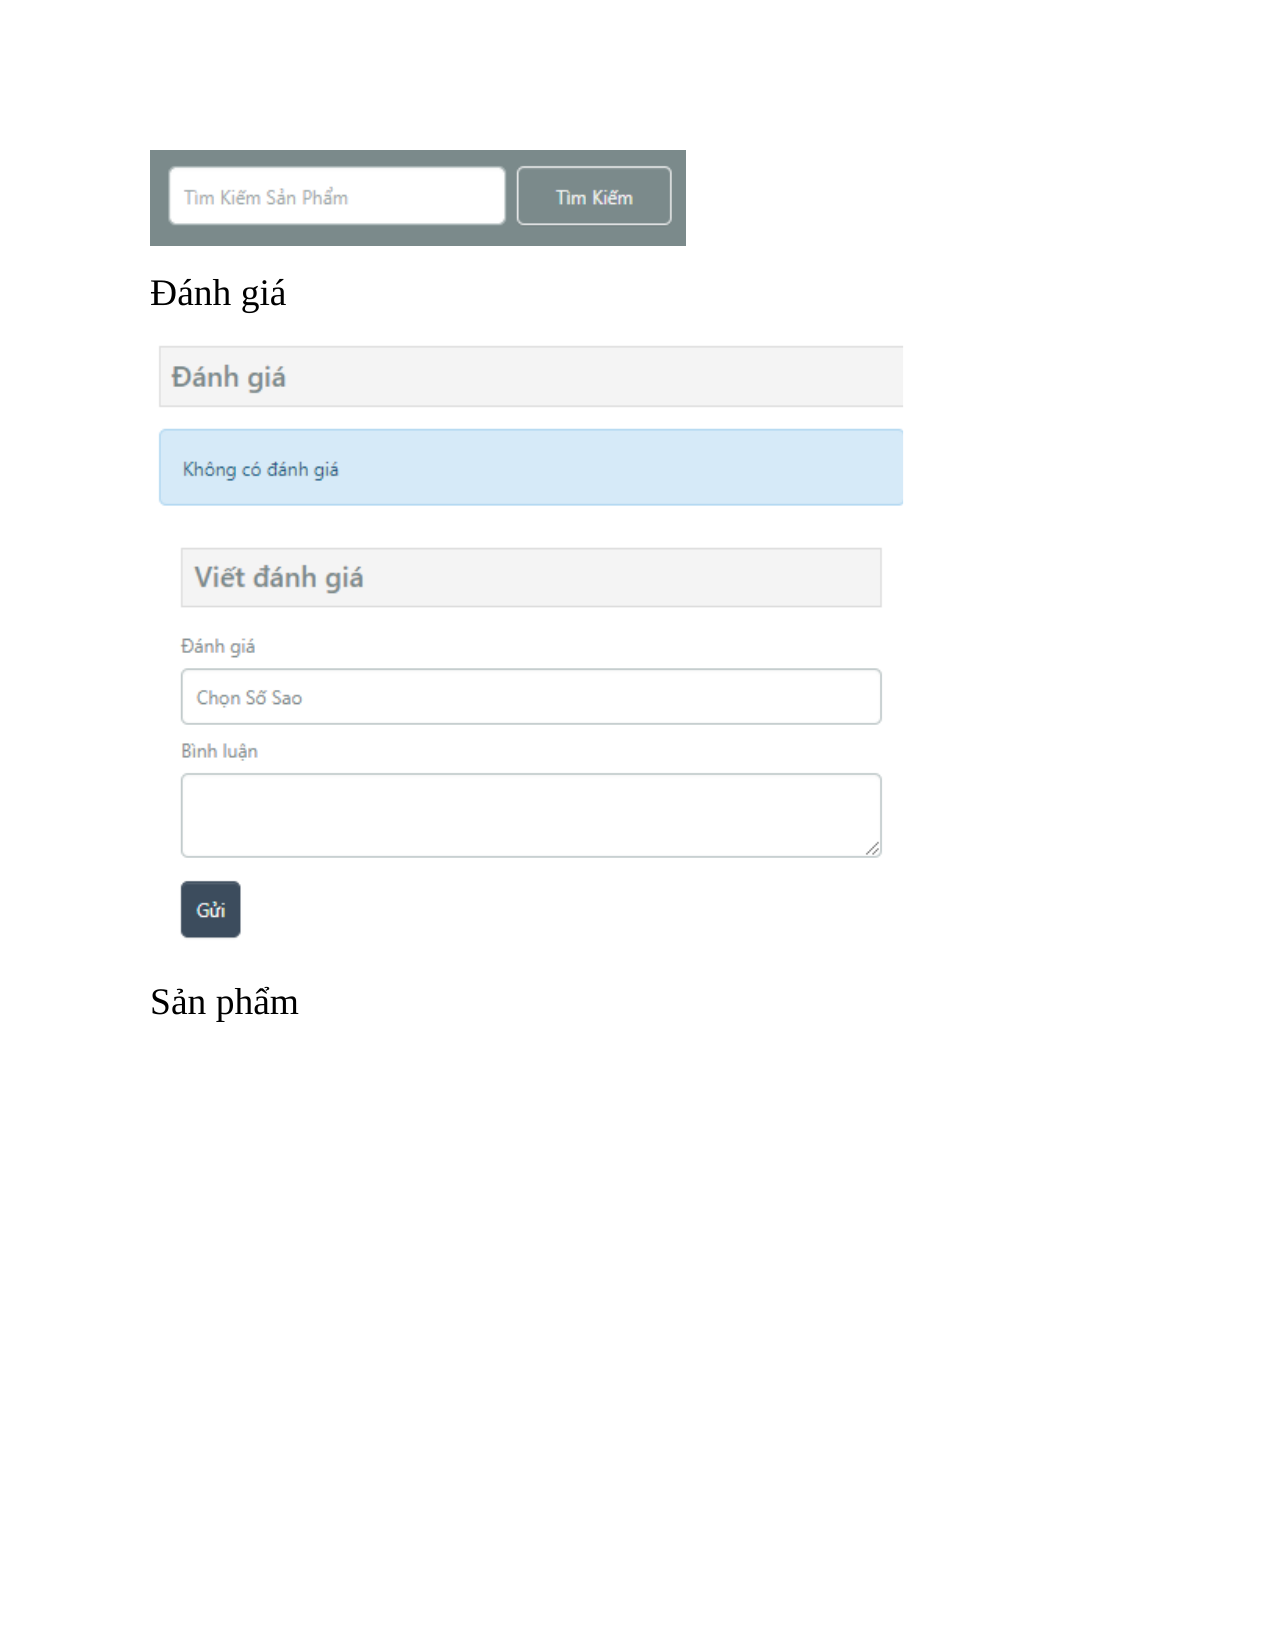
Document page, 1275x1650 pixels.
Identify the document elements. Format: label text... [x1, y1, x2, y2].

picture [150, 150, 686, 246]
picture [150, 340, 904, 955]
text Sản phẩm [150, 980, 1125, 1023]
text Đánh giá [150, 270, 1125, 313]
